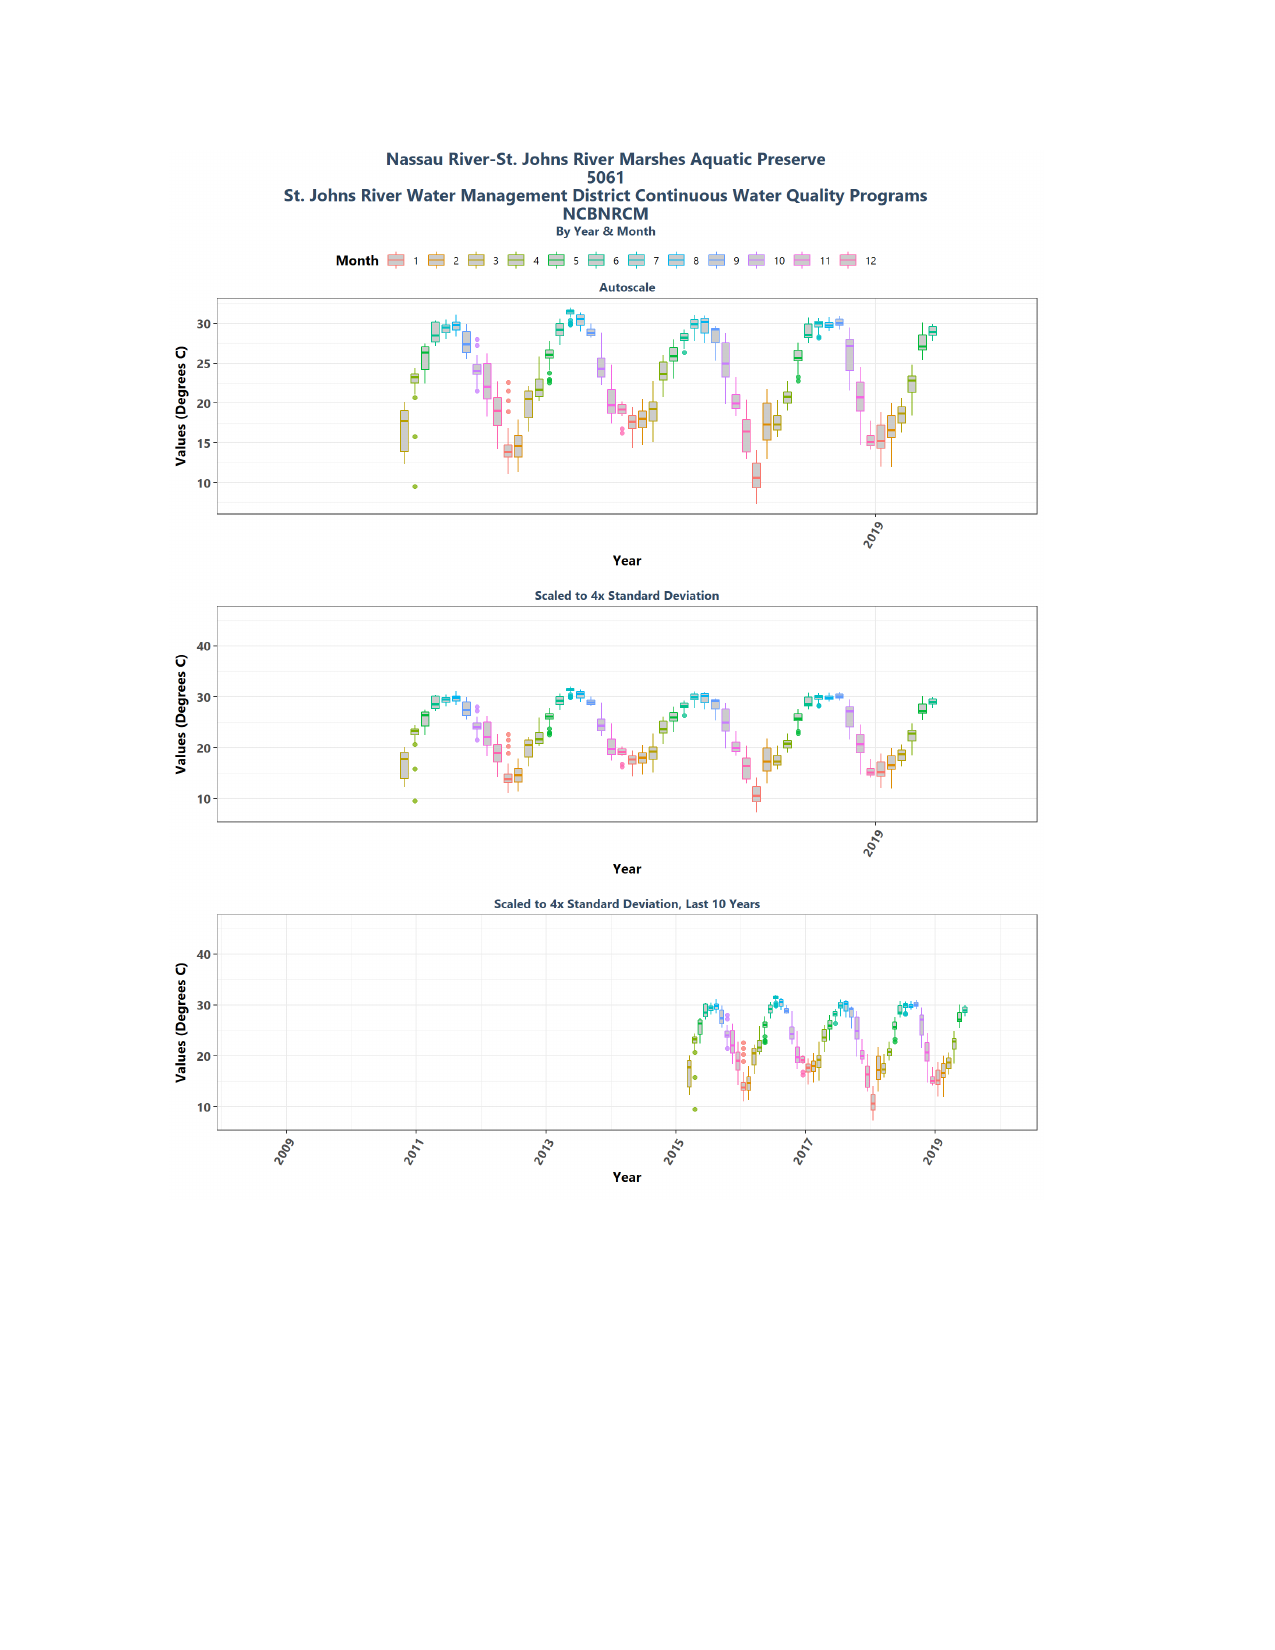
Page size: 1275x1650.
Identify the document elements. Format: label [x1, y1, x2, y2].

picture [168, 150, 1044, 1200]
